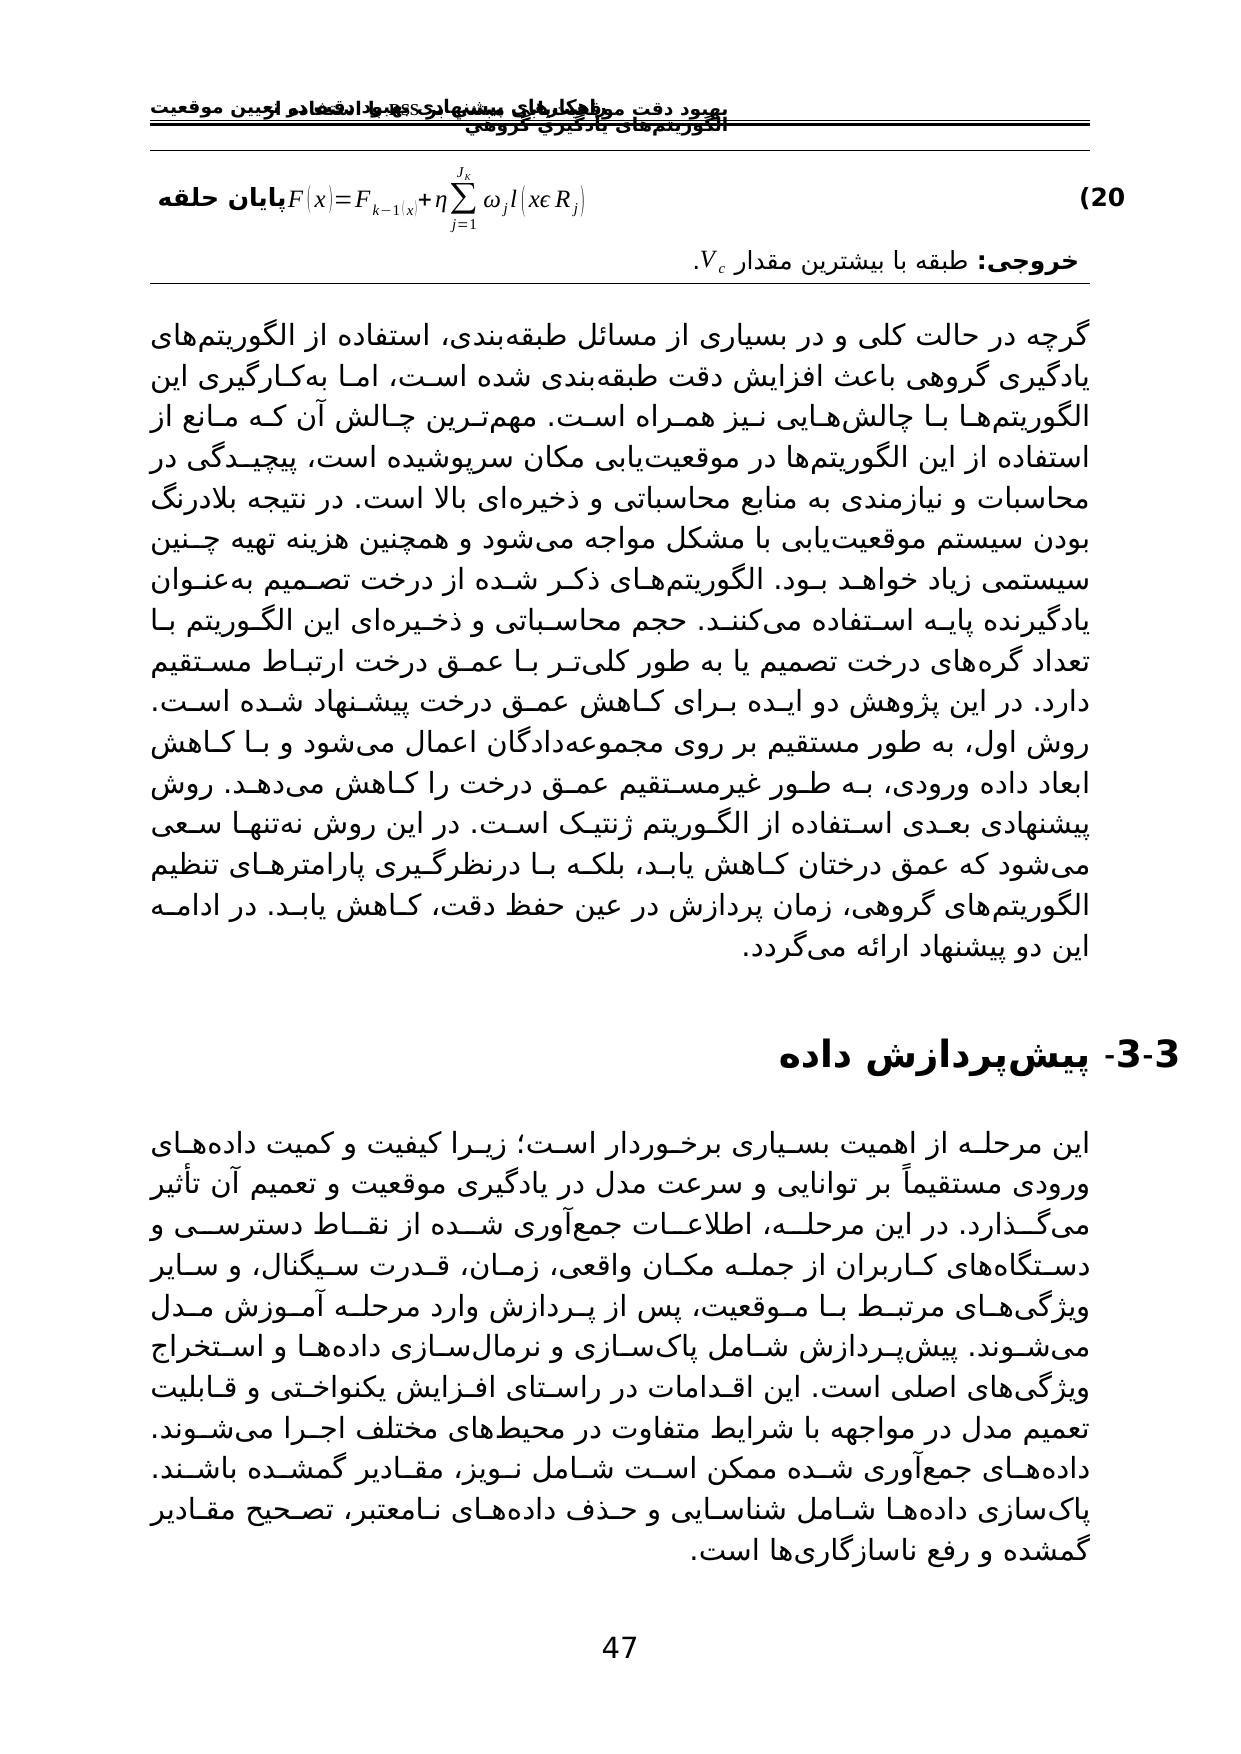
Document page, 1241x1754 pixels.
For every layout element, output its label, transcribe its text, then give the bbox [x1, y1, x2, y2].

list پیش‌پردازش داده [150, 1032, 1090, 1076]
text گرچه در حالت کلی و در بسیاری از مسائل طبقه‌بندی، استفاده از الگوریتم‌های یادگیری گروهی باعث افزایش دقت طبقه‌بندی شده است، اما به‌کارگیری این الگوریتم‌ها با چالش‌هایی نیز همراه است. مهم‌ترین چالش آن که مانع از استفاده از این الگوریتم‌ها در موقعیت‌یابی مکان سرپوشیده است، پیچیدگی در محاسبات و نیازمندی به منابع محاسباتی و ذخیره‌ای بالا است. در نتیجه بلادرنگ بودن سیستم موقعیت‌یابی با مشکل مواجه می‌شود و همچنین هزینه تهیه چنین سیستمی زیاد خواهد بود. الگوریتم‌های ذکر شده از درخت تصمیم به‌عنوان یادگیرنده پایه استفاده می‌کنند. حجم محاسباتی و ذخیره‌ای این الگوریتم با تعداد گره‌های درخت تصمیم یا به طور کلی‌تر با عمق درخت ارتباط مستقیم دارد. در این پژوهش دو ایده برای کاهش عمق درخت پیشنهاد شده است. روش اول، به طور مستقیم بر روی مجموعه‌دادگان اعمال می‌شود و با کاهش ابعاد داده ورودی، به طور غیرمستقیم عمق درخت را کاهش می‌دهد. روش پیشنهادی بعدی استفاده از الگوریتم ژنتیک است. در این روش نه‌تنها سعی می‌شود که عمق درختان کاهش یابد، بلکه با درنظرگیری پارامترهای تنظیم الگوریتم‌های گروهی، زمان پردازش در عین حفظ دقت، کاهش یابد. در ادامه این دو پیشنهاد ارائه می‌گردد. [150, 318, 1090, 963]
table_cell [150, 151, 1090, 283]
text این مرحله از اهمیت بسیاری برخوردار است؛ زیرا کیفیت و کمیت داده‌های ورودی مستقیماً بر توانایی و سرعت مدل در یادگیری موقعیت و تعمیم آن تأثیر می‌گذارد. در این مرحله، اطلاعات جمع‌آوری شده از نقاط دسترسی و دستگاه‌های کاربران از جمله مکان واقعی، زمان، قدرت سیگنال، و سایر ویژگی‌های مرتبط با موقعیت، پس از پردازش وارد مرحله آموزش مدل می‌شوند. پیش‌پردازش شامل پاک‌سازی و نرمال‌سازی داده‌ها و استخراج ویژگی‌های اصلی است. این اقدامات در راستای افزایش یکنواختی و قابلیت تعمیم مدل در مواجهه با شرایط متفاوت در محیط‌های مختلف اجرا می‌شوند. داده‌های جمع‌آوری شده ممکن است شامل نویز، مقادیر گمشده باشند. پاک‌سازی داده‌ها شامل شناسایی و حذف داده‌های نامعتبر، تصحیح مقادیر گمشده و رفع ناسازگاری‌ها است. [150, 1126, 1090, 1567]
